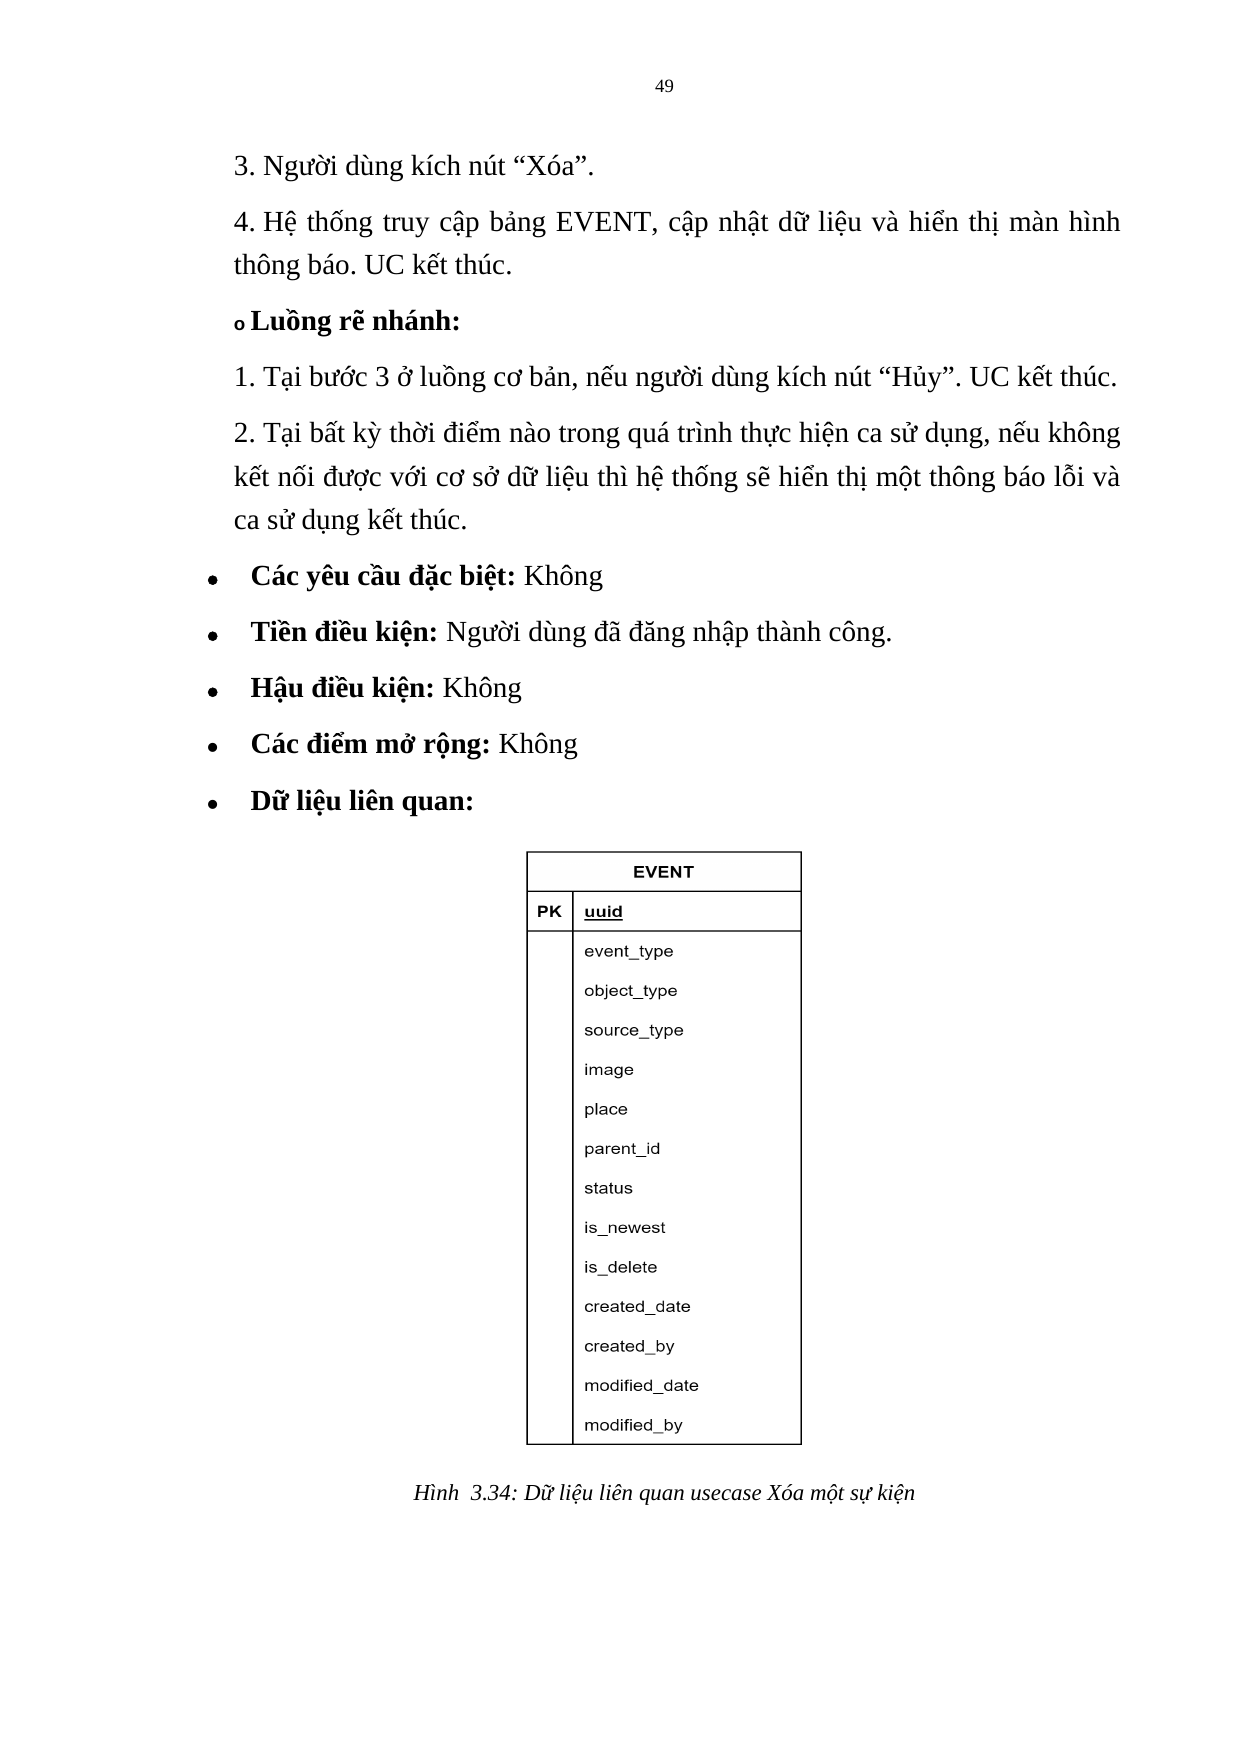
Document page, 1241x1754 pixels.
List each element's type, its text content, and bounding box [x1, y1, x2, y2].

list Tại bất kỳ thời điểm nào trong quá trình thực hiện ca sử dụng, nếu không kết nối được với cơ sở dữ liệu thì hệ thống sẽ hiển thị một thông báo lỗi và ca sử dụng kết thúc. [234, 415, 1122, 536]
list Tiền điều kiện: Người dùng đã đăng nhập thành công. [207, 614, 1122, 648]
picture [511, 838, 817, 1458]
list Dữ liệu liên quan: [207, 783, 1122, 816]
list Tại bước 3 ở luồng cơ bản, nếu người dùng kích nút “Hủy”. UC kết thúc. [234, 359, 1122, 393]
list Các điểm mở rộng: Không [207, 727, 1122, 760]
list Các yêu cầu đặc biệt: Không [207, 558, 1122, 592]
list Hệ thống truy cập bảng EVENT, cập nhật dữ liệu và hiển thị màn hình thông báo. UC kết thúc. [234, 204, 1122, 281]
list Hậu điều kiện: Không [207, 671, 1122, 704]
list Người dùng kích nút “Xóa”. [234, 148, 1122, 181]
list Luồng rẽ nhánh: [234, 303, 1122, 337]
